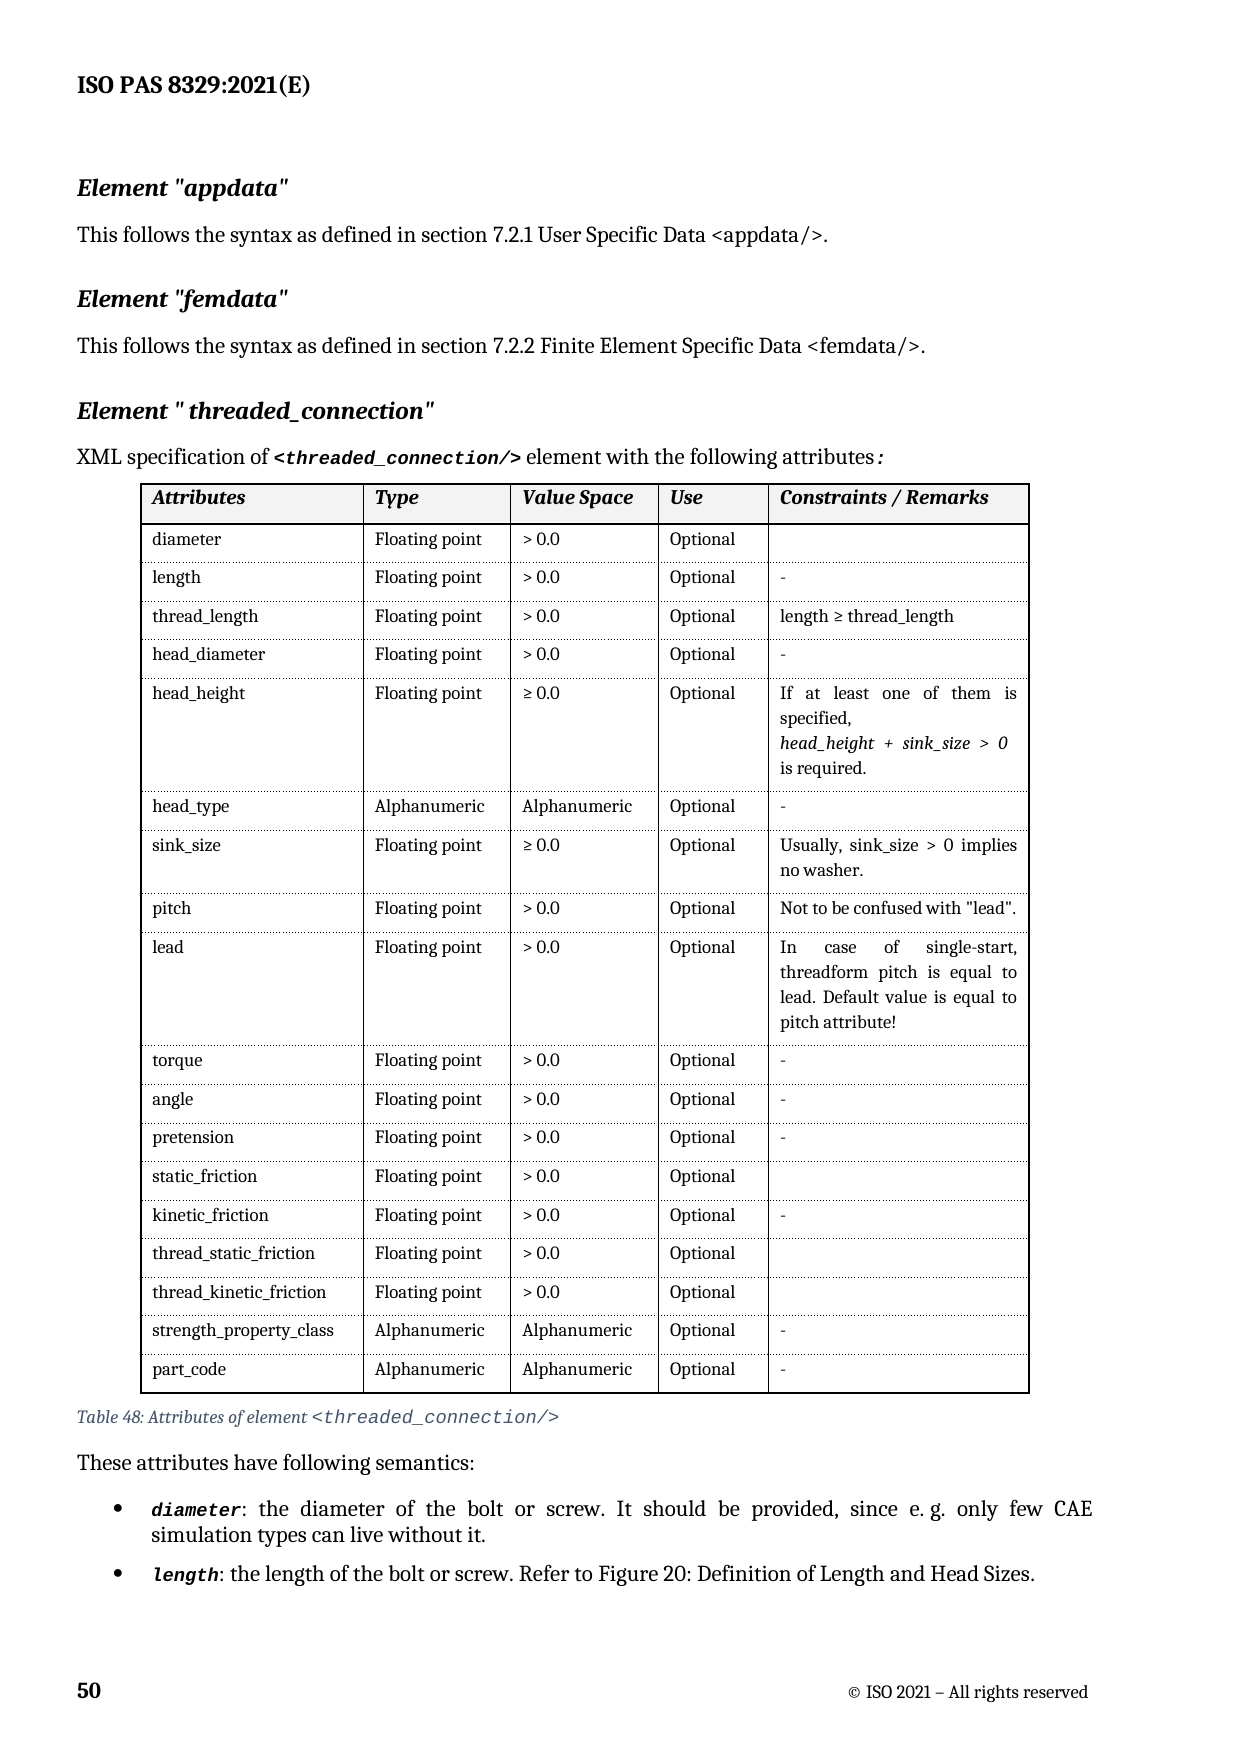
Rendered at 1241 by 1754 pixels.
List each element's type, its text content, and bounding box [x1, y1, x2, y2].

list diameter: the diameter of the bolt or screw. It should be provided, since e. g. only few CAE simulation types can live without it. [114, 1495, 1092, 1548]
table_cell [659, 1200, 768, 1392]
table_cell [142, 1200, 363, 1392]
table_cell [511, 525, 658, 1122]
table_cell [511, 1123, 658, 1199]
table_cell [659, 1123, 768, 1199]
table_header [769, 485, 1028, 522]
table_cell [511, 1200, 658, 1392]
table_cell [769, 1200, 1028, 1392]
text These attributes have following semantics: [77, 1450, 1092, 1477]
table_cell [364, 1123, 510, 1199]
text This follows the syntax as defined in section 7.2.1 User Specific Data <appdata/>. [77, 221, 1092, 248]
text Element " threaded_connection" [77, 397, 1092, 425]
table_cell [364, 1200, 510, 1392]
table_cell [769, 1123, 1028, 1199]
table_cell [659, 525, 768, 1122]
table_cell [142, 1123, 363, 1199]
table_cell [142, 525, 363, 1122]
text This follows the syntax as defined in section 7.2.2 Finite Element Specific Data <femdata/>. [77, 333, 1092, 359]
text XML specification of <threaded_connection/> element with the following attributes: [77, 444, 1092, 470]
text Element "femdata" [77, 285, 1092, 314]
text Element "appdata" [77, 174, 1092, 203]
list length: the length of the bolt or screw. Refer to Figure 20: Definition of Length and Head Sizes. [114, 1561, 1092, 1587]
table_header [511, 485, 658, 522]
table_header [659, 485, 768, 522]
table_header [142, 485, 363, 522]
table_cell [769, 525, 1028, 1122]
text Table 48: Attributes of element <threaded_connection/> [77, 1407, 1092, 1429]
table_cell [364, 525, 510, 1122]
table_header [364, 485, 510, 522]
